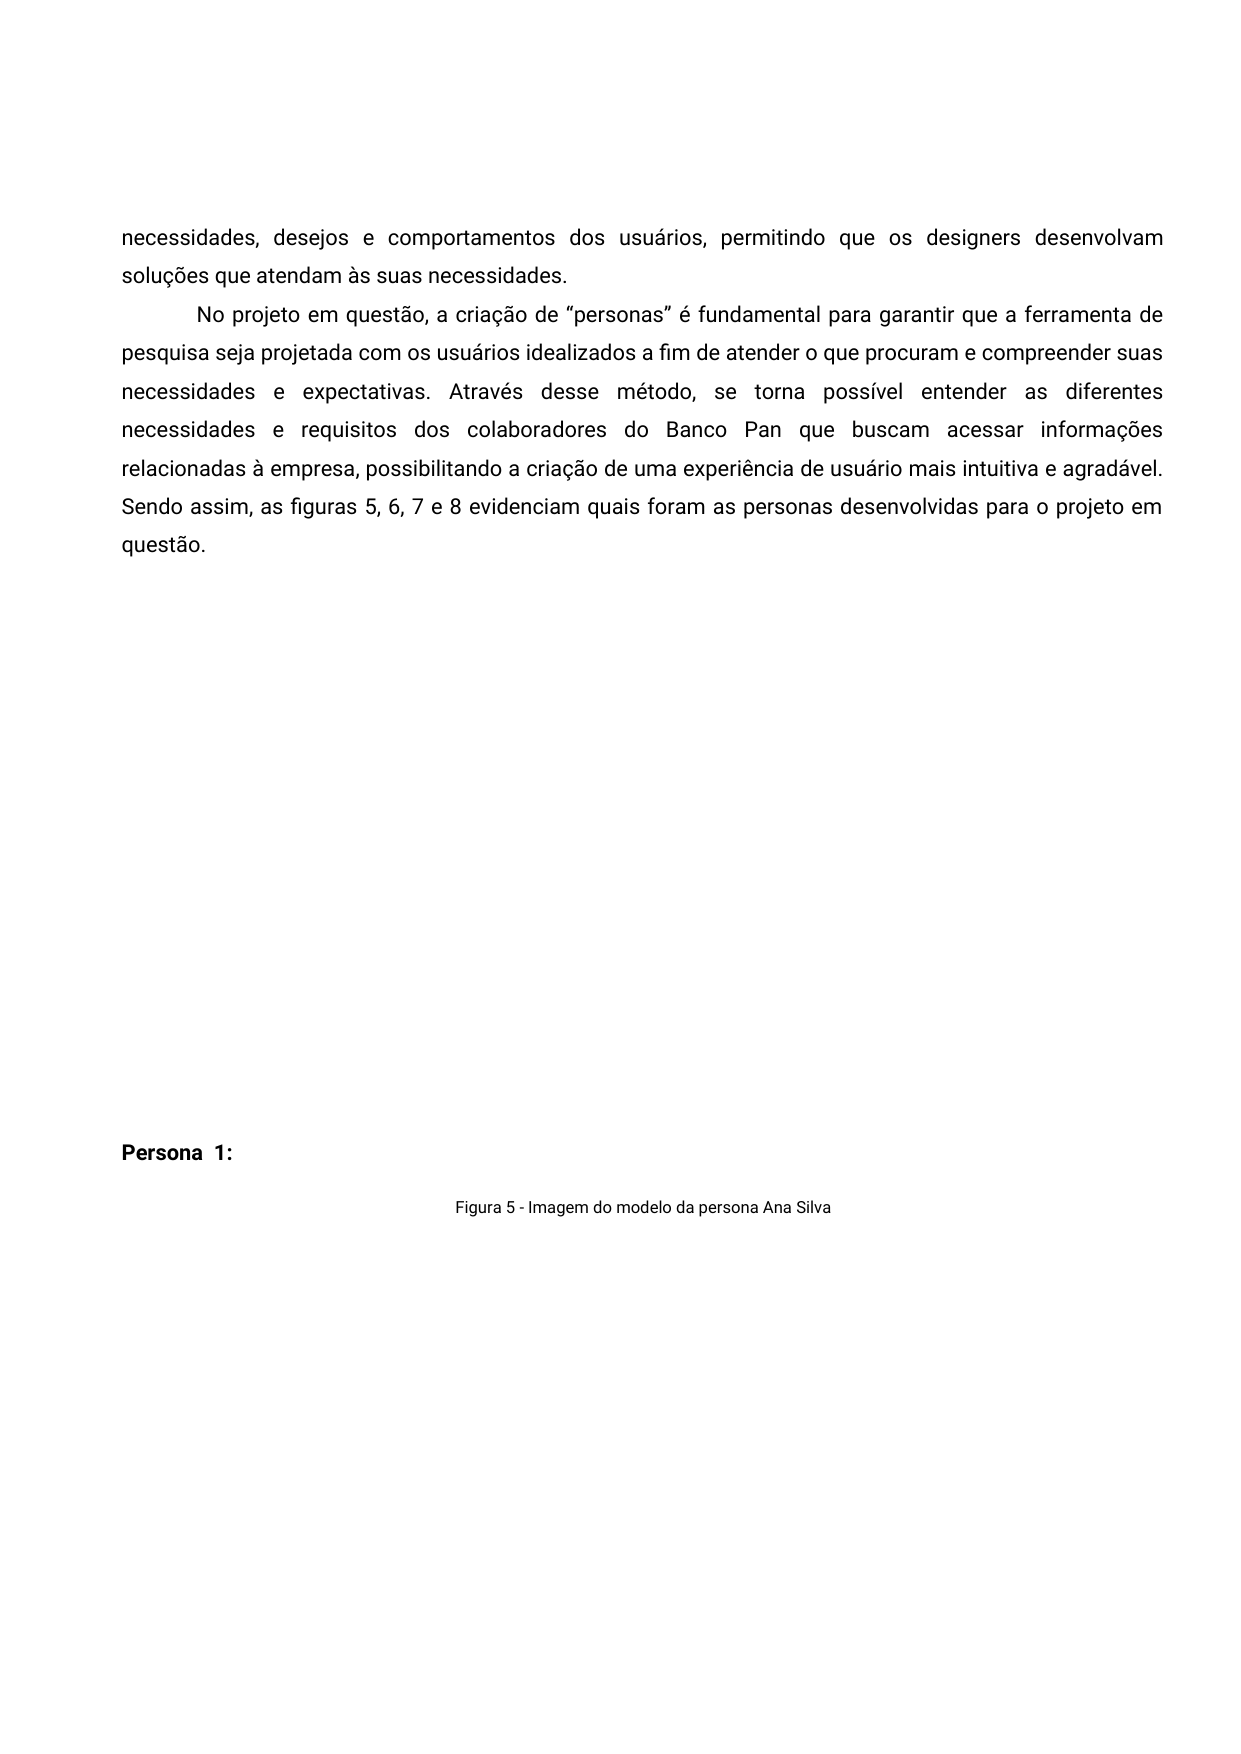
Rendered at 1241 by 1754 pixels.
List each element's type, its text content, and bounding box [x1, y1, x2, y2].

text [121, 225, 1165, 289]
text Figura 5 - Imagem do modelo da persona Ana Silva [121, 1198, 1165, 1218]
text Persona 1: [121, 1140, 1165, 1166]
text No projeto em questão, a criação de “personas” é fundamental para garantir que a ferramenta de pesquisa seja projetada com os usuários idealizados a fim de atender o que procuram e compreender suas necessidades e expectativas. Através desse método, se torna possível entender as diferentes necessidades e requisitos dos colaboradores do Banco Pan que buscam acessar informações relacionadas à empresa, possibilitando a criação de uma experiência de usuário mais intuitiva e agradável. Sendo assim, as figuras 5, 6, 7 e 8 evidenciam quais foram as personas desenvolvidas para o projeto em questão. [121, 302, 1165, 558]
